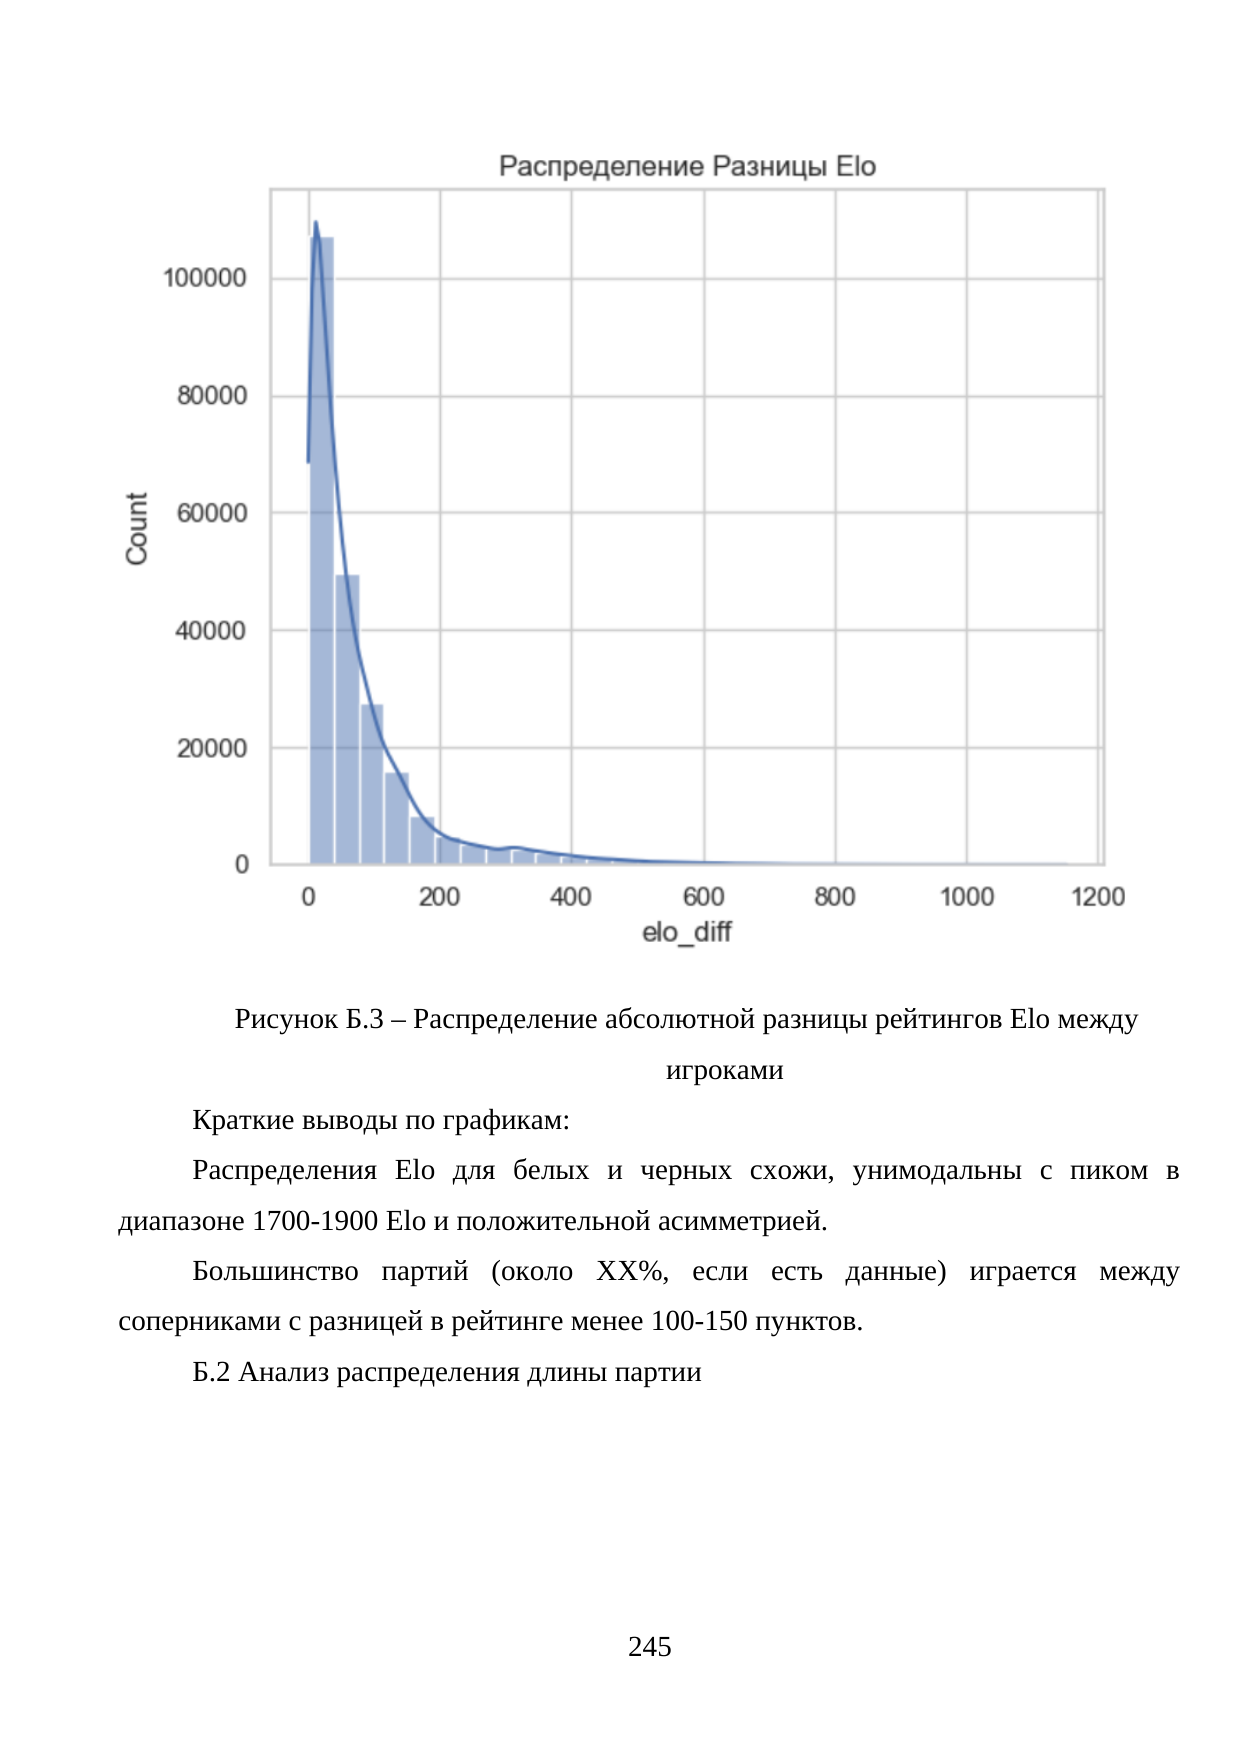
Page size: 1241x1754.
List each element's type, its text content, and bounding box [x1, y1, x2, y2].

picture [121, 136, 1126, 966]
text Б.2 Анализ распределения длины партии [118, 1354, 1181, 1387]
text Краткие выводы по графикам: [118, 1102, 1181, 1136]
text Распределения Elo для белых и черных схожи, унимодальны с пиком в диапазоне 1700-1900 Elo и положительной асимметрией. [118, 1152, 1181, 1236]
text Большинство партий (около XX%, если есть данные) играется между соперниками с разницей в рейтинге менее 100-150 пунктов. [118, 1253, 1181, 1337]
